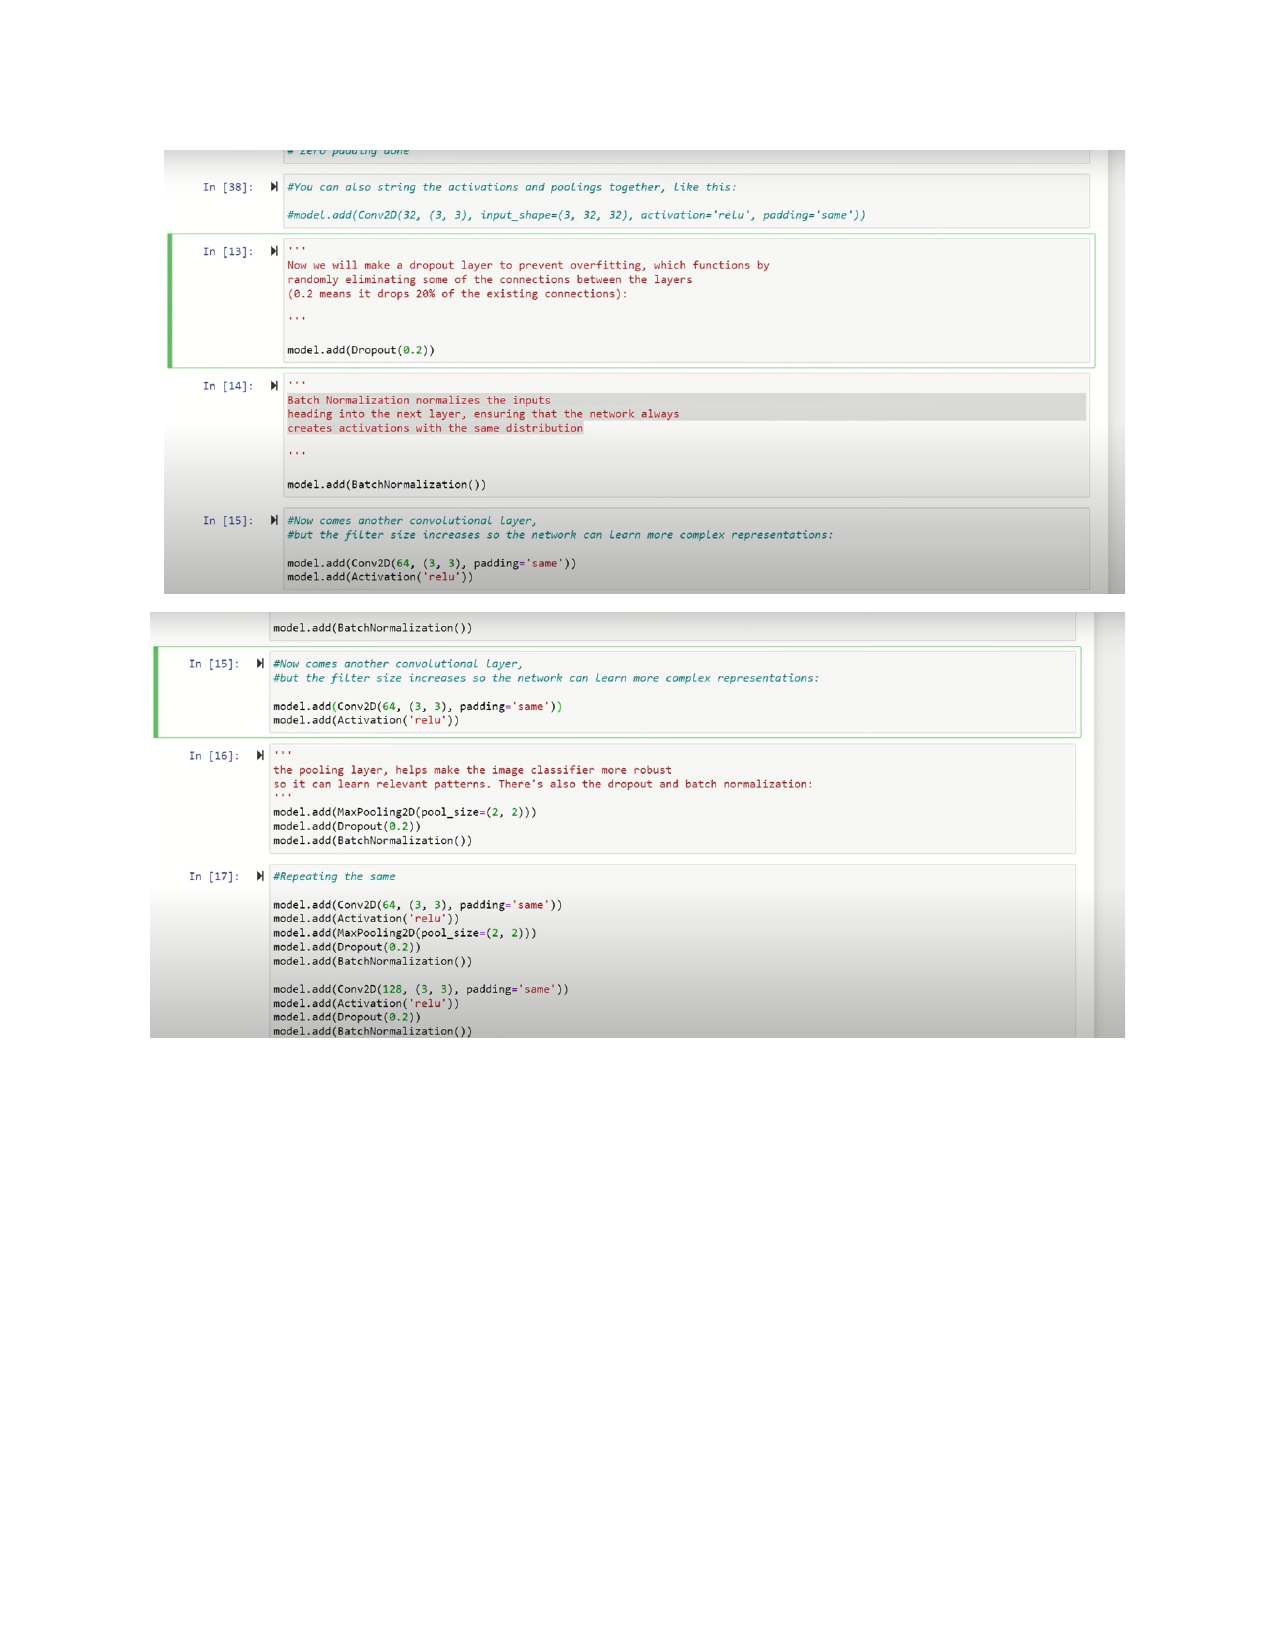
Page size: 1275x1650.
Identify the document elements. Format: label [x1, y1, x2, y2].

picture [150, 612, 1125, 1038]
picture [164, 150, 1125, 594]
